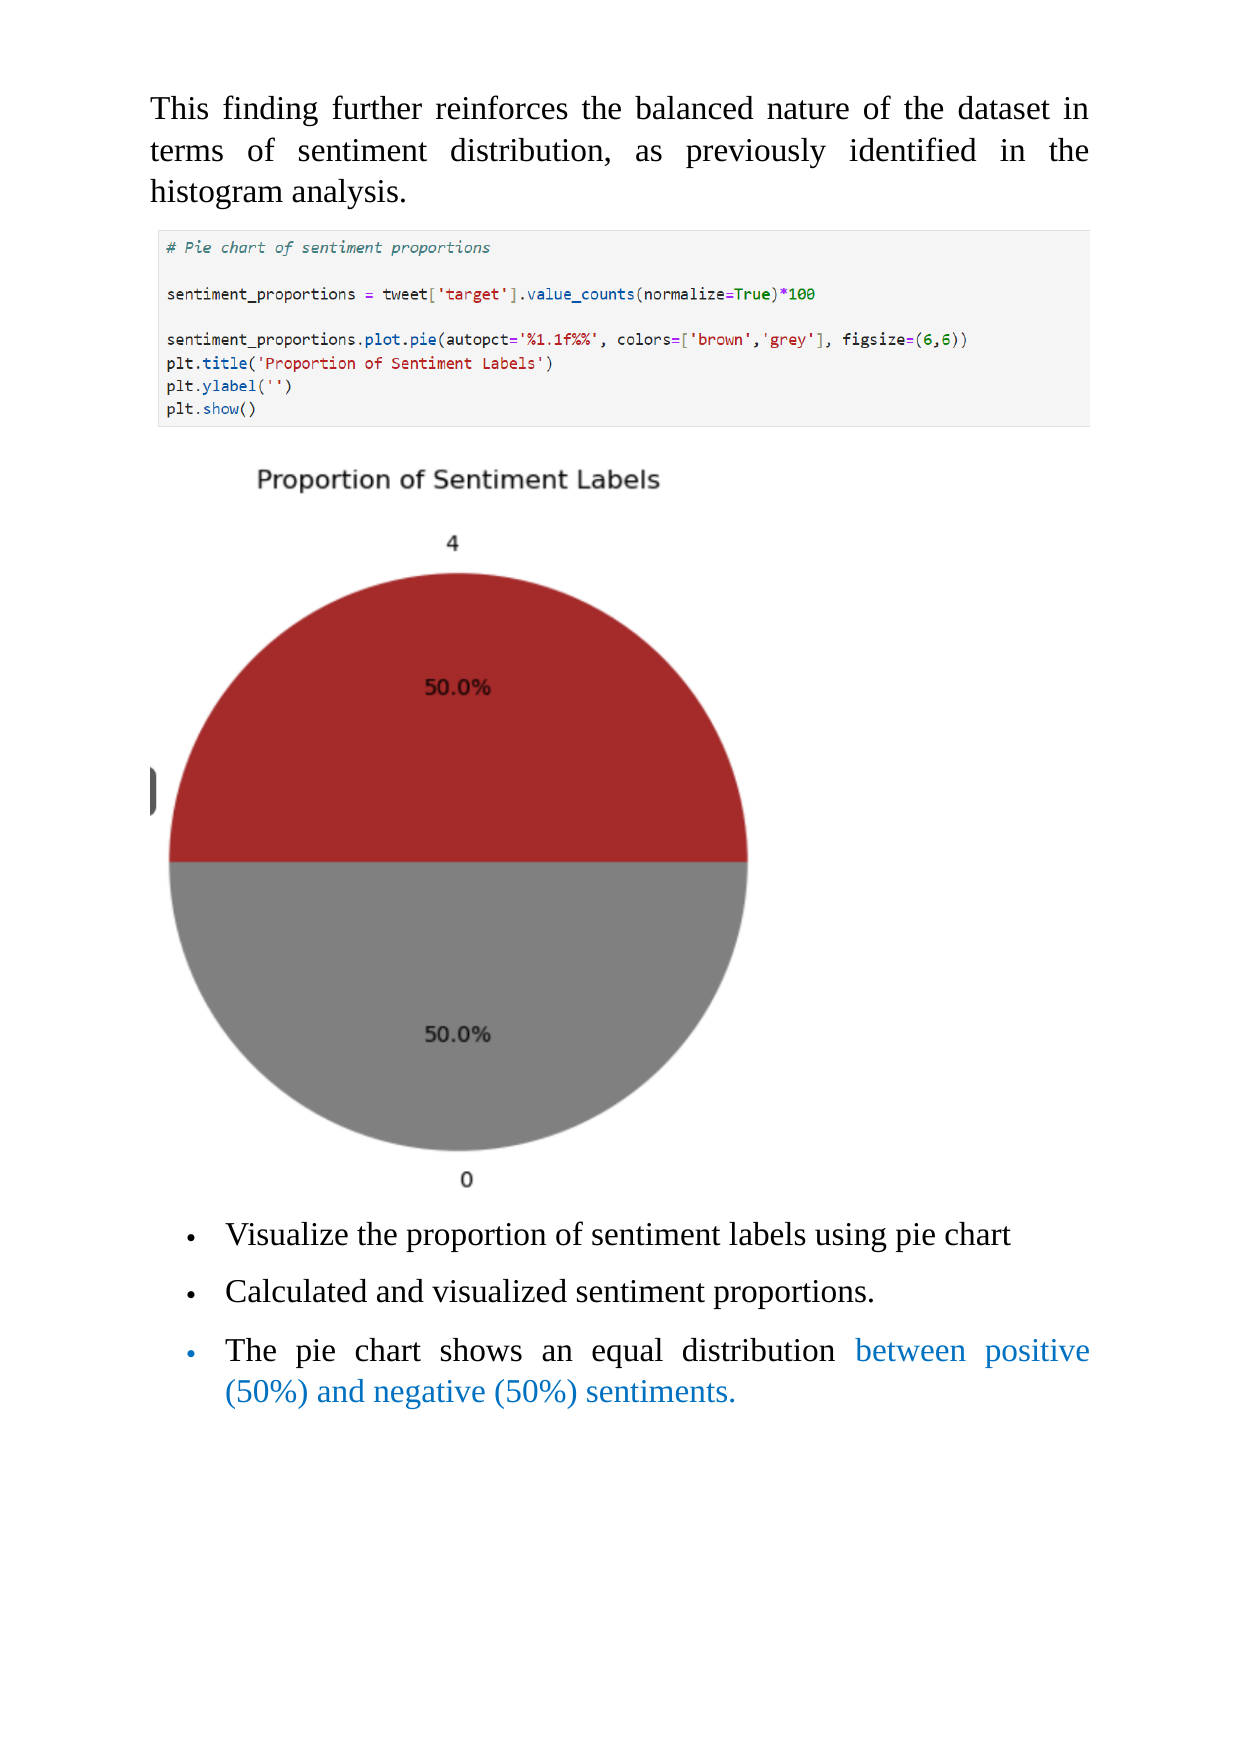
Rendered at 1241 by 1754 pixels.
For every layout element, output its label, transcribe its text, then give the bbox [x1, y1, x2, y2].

text This finding further reinforces the balanced nature of the dataset in terms of sentiment distribution, as previously identified in the histogram analysis. [150, 89, 1090, 210]
picture [150, 229, 1091, 434]
list Visualize the proportion of sentiment labels using pie chart [187, 1214, 1090, 1252]
list The pie chart shows an equal distribution between positive (50%) and negative (50%) sentiments. [187, 1330, 1090, 1409]
list Calculated and visualized sentiment proportions. [187, 1272, 1090, 1310]
picture [150, 452, 810, 1195]
